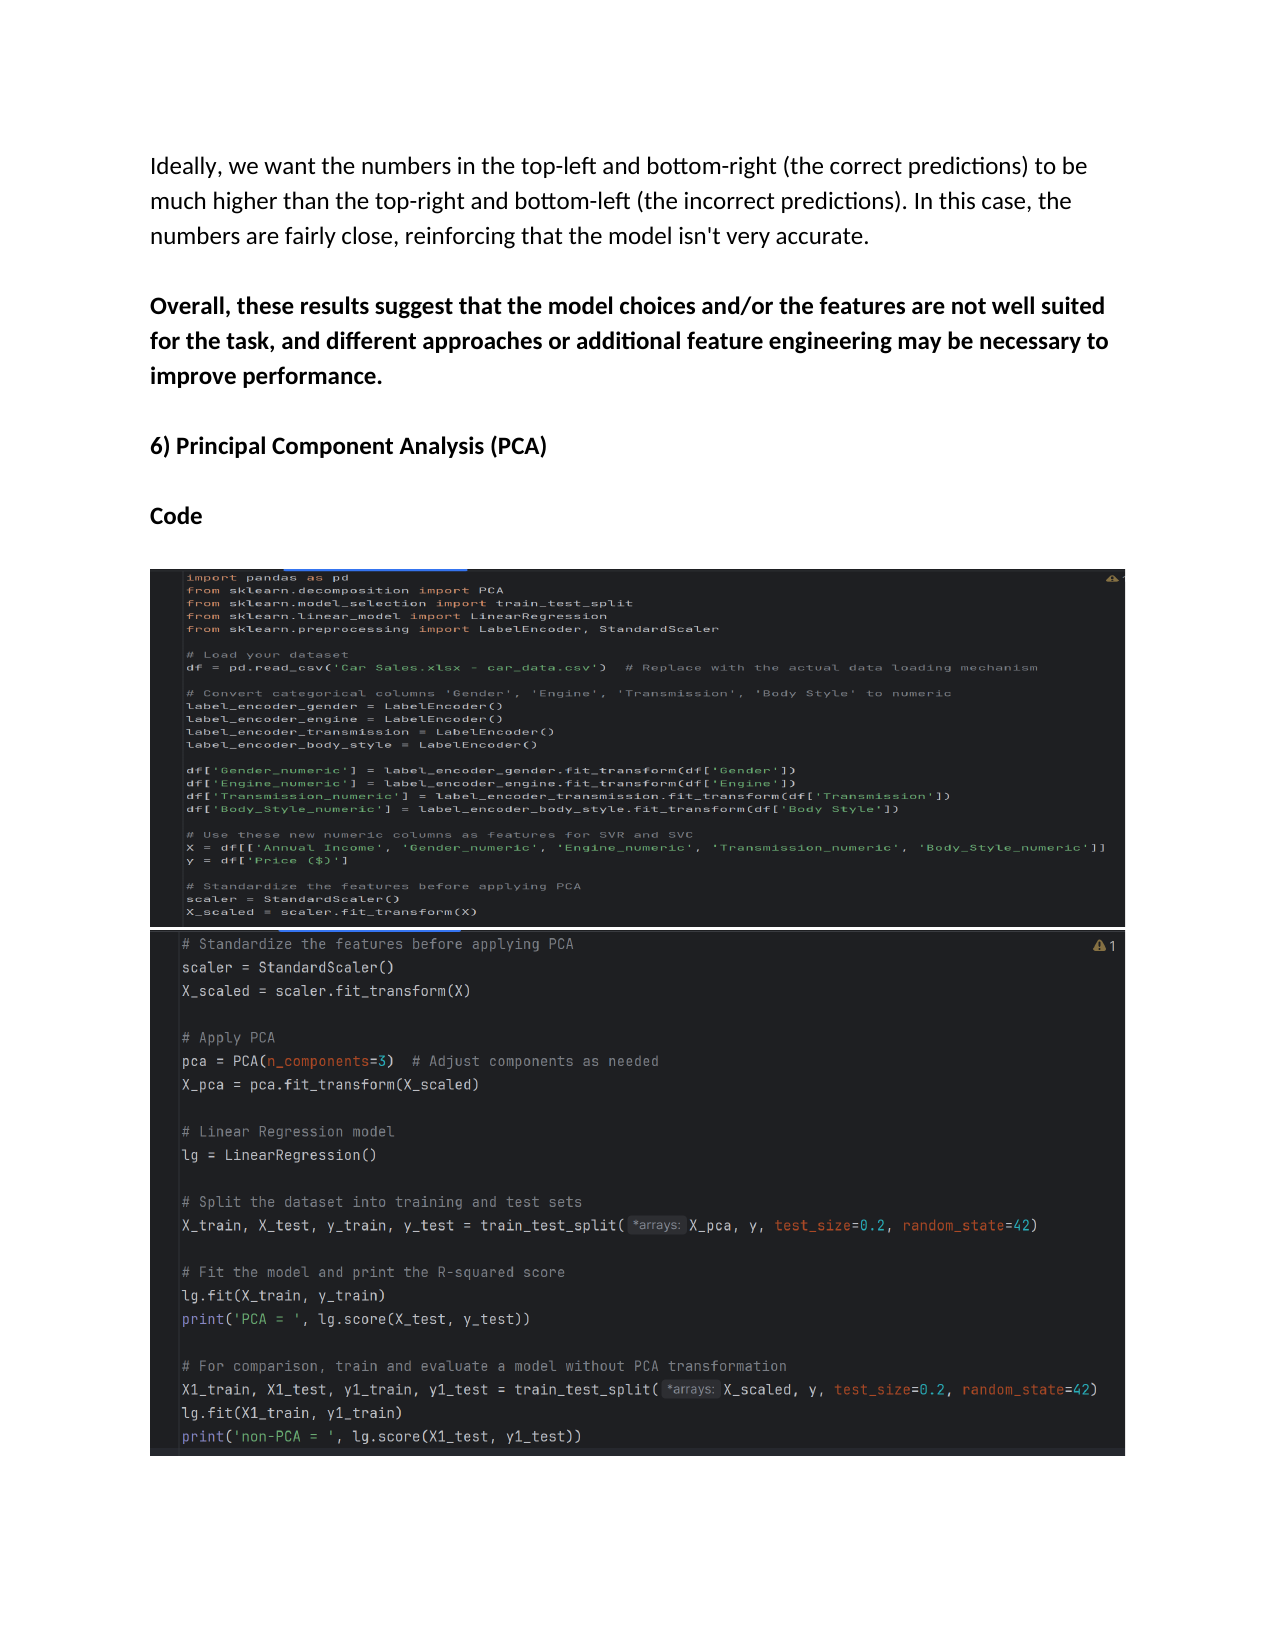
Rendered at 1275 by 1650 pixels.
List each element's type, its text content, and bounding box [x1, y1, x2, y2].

picture [150, 569, 1125, 927]
text Overall, these results suggest that the model choices and/or the features are not well suited for the task, and different approaches or additional feature engineering may be necessary to improve performance. [150, 290, 1125, 391]
picture [150, 930, 1125, 1456]
text Ideally, we want the numbers in the top-left and bottom-right (the correct predictions) to be much higher than the top-right and bottom-left (the incorrect predictions). In this case, the numbers are fairly close, reinforcing that the model isn't very accurate. [150, 150, 1125, 251]
text Code [150, 500, 1125, 531]
text 6) Principal Component Analysis (PCA) [150, 430, 1125, 461]
